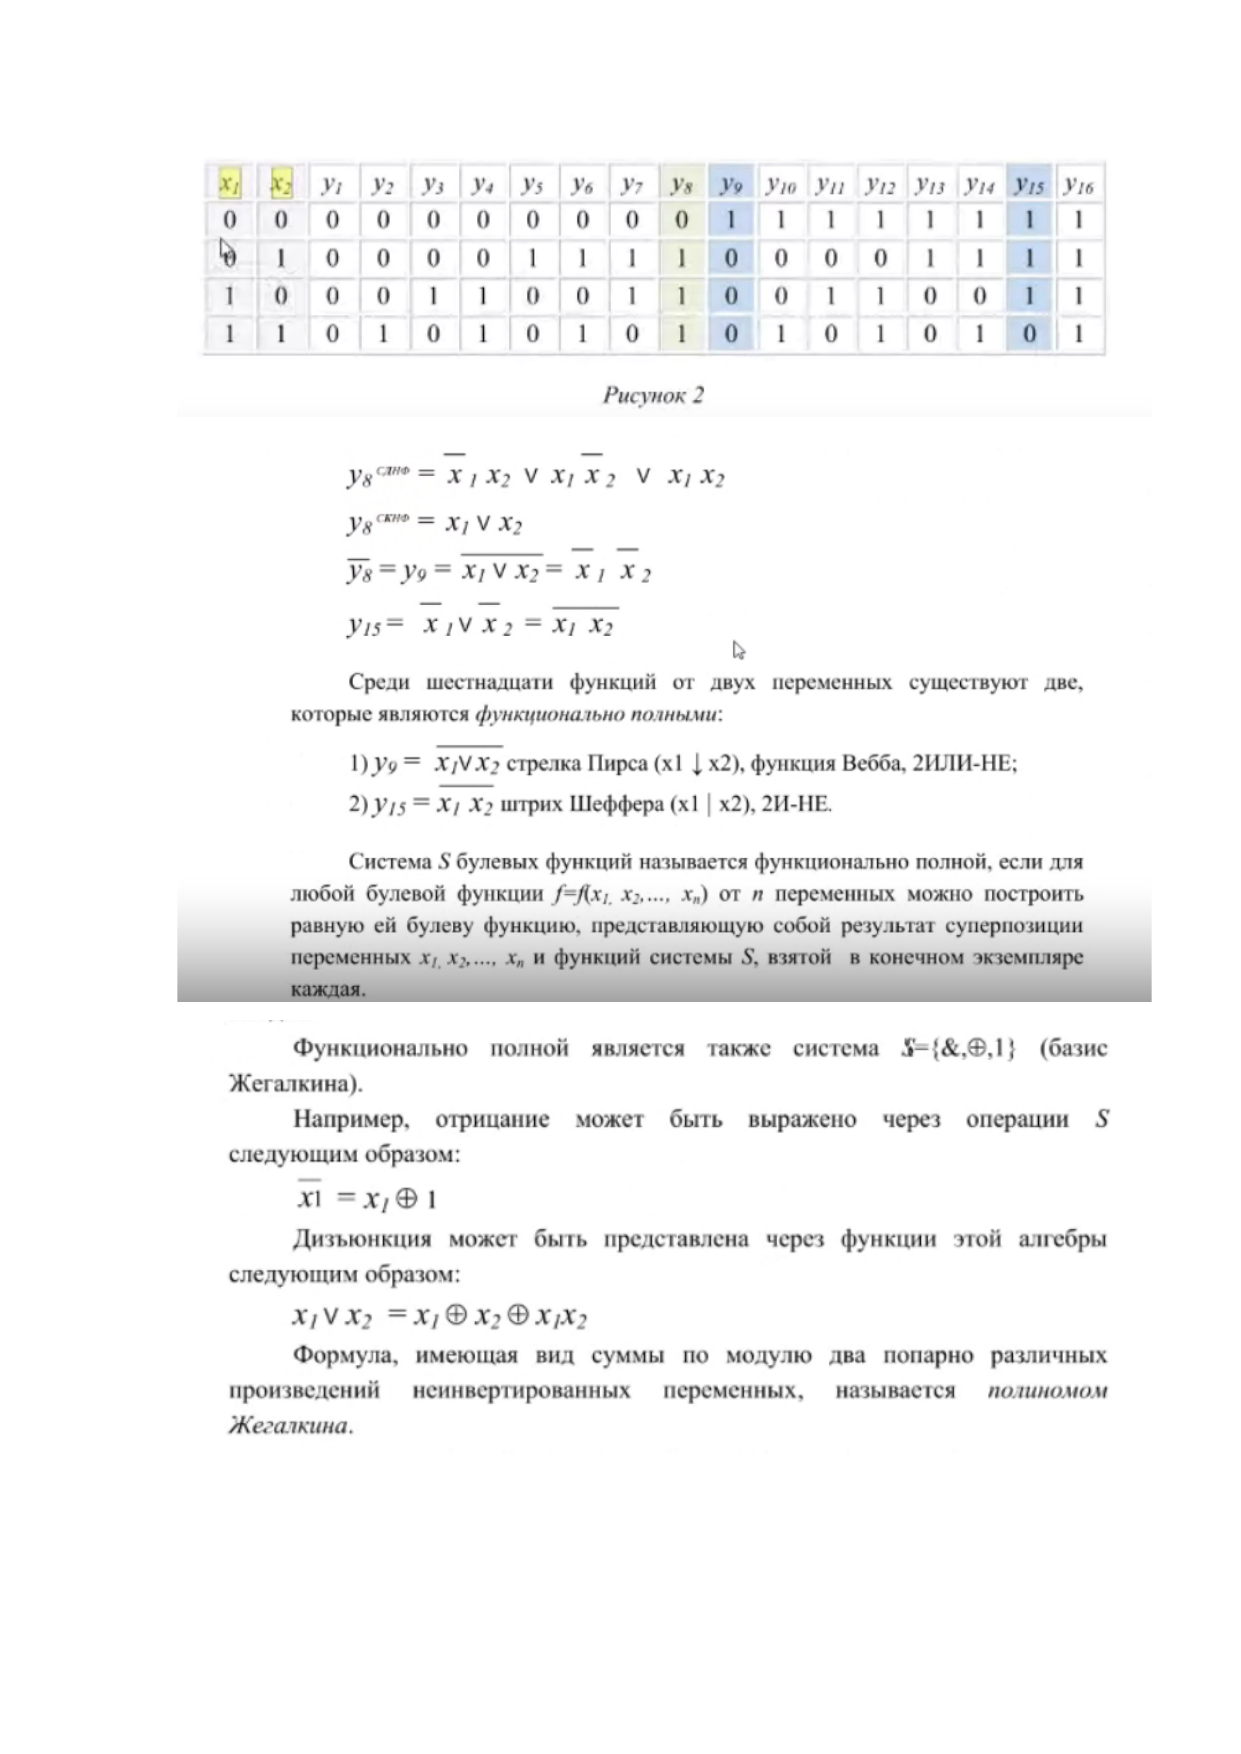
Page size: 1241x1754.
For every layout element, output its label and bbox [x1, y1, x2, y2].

picture [177, 1020, 1152, 1470]
picture [177, 435, 1152, 1002]
picture [177, 118, 1152, 417]
